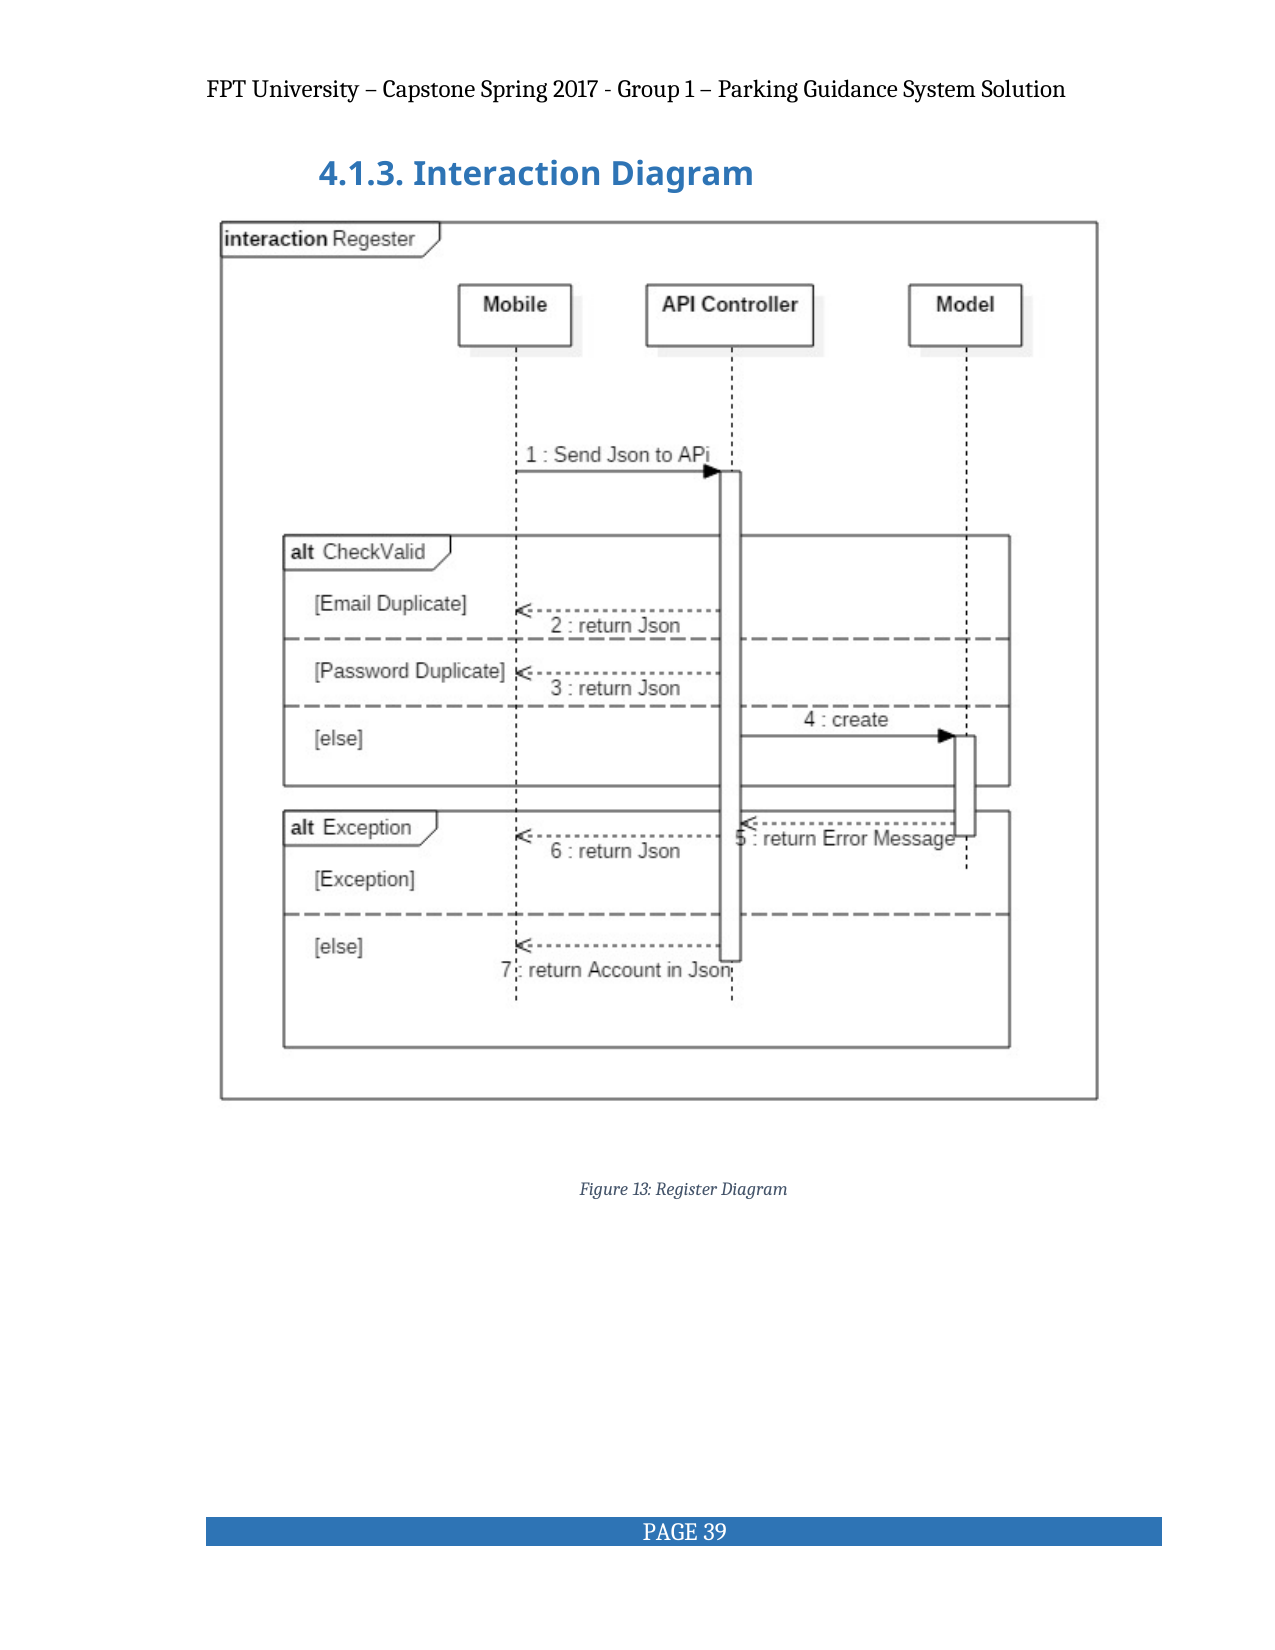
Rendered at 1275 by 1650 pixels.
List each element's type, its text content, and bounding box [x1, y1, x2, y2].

picture [206, 207, 1160, 1162]
subtitle Interaction Diagram [206, 150, 1162, 195]
